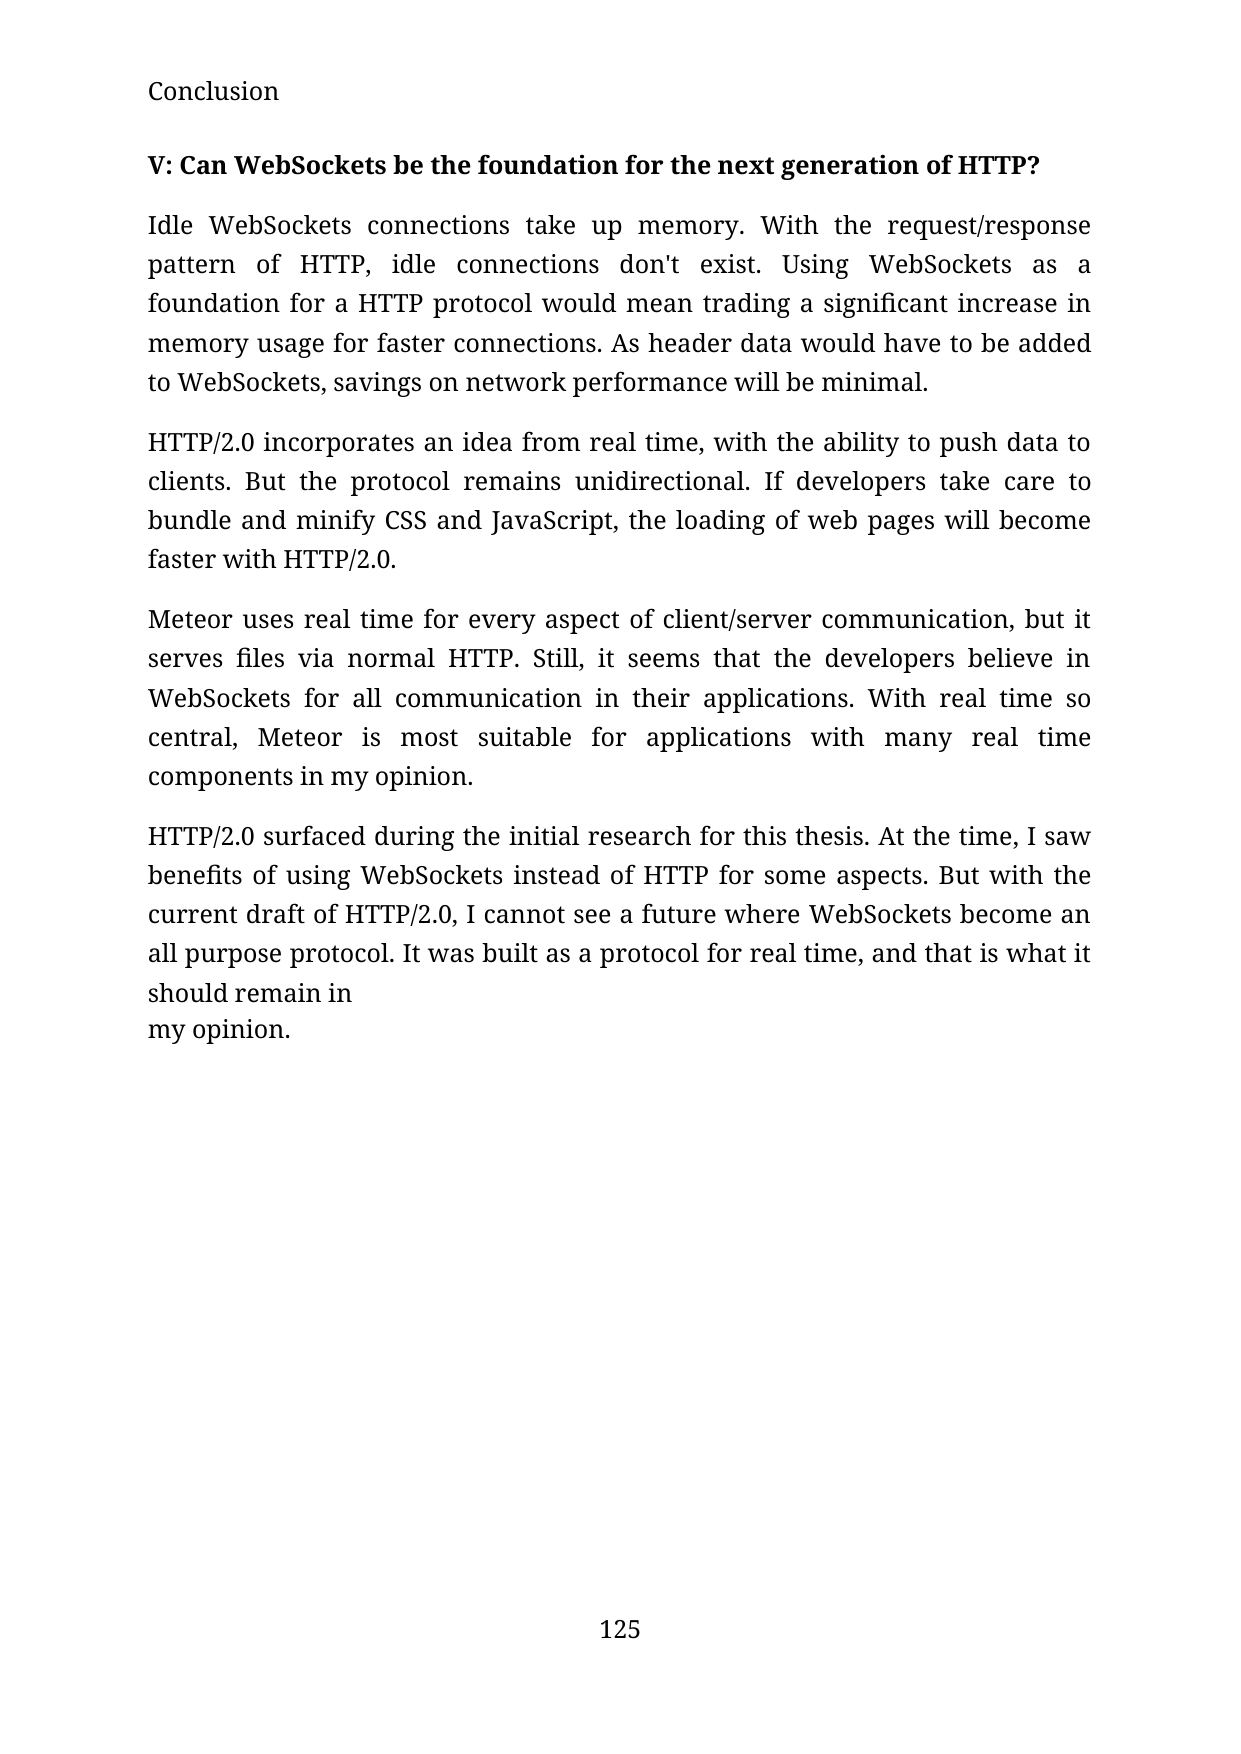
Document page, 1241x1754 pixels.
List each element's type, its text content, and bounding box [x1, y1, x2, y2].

text Idle WebSockets connections take up memory. With the request/response pattern of HTTP, idle connections don't exist. Using WebSockets as a foundation for a HTTP protocol would mean trading a significant increase in memory usage for faster connections. As header data would have to be added to WebSockets, savings on network performance will be minimal. [148, 208, 1092, 398]
text my opinion. [148, 1014, 1092, 1045]
text Meteor uses real time for every aspect of client/server communication, but it serves files via normal HTTP. Still, it seems that the developers believe in WebSockets for all communication in their applications. With real time so central, Meteor is most suitable for applications with many real time components in my opinion. [148, 602, 1092, 793]
text HTTP/2.0 incorporates an idea from real time, with the ability to push data to clients. But the protocol remains unidirectional. If developers take care to bundle and minify CSS and JavaScript, the loading of web pages will become faster with HTTP/2.0. [148, 424, 1092, 576]
text HTTP/2.0 surfaced during the initial research for this thesis. At the time, I saw benefits of using WebSockets instead of HTTP for some aspects. But with the current draft of HTTP/2.0, I cannot see a future where WebSockets become an all purpose protocol. It was built as a protocol for real time, and that is what it should remain in [148, 818, 1092, 1009]
text V: Can WebSockets be the foundation for the next generation of HTTP? [148, 148, 1092, 182]
